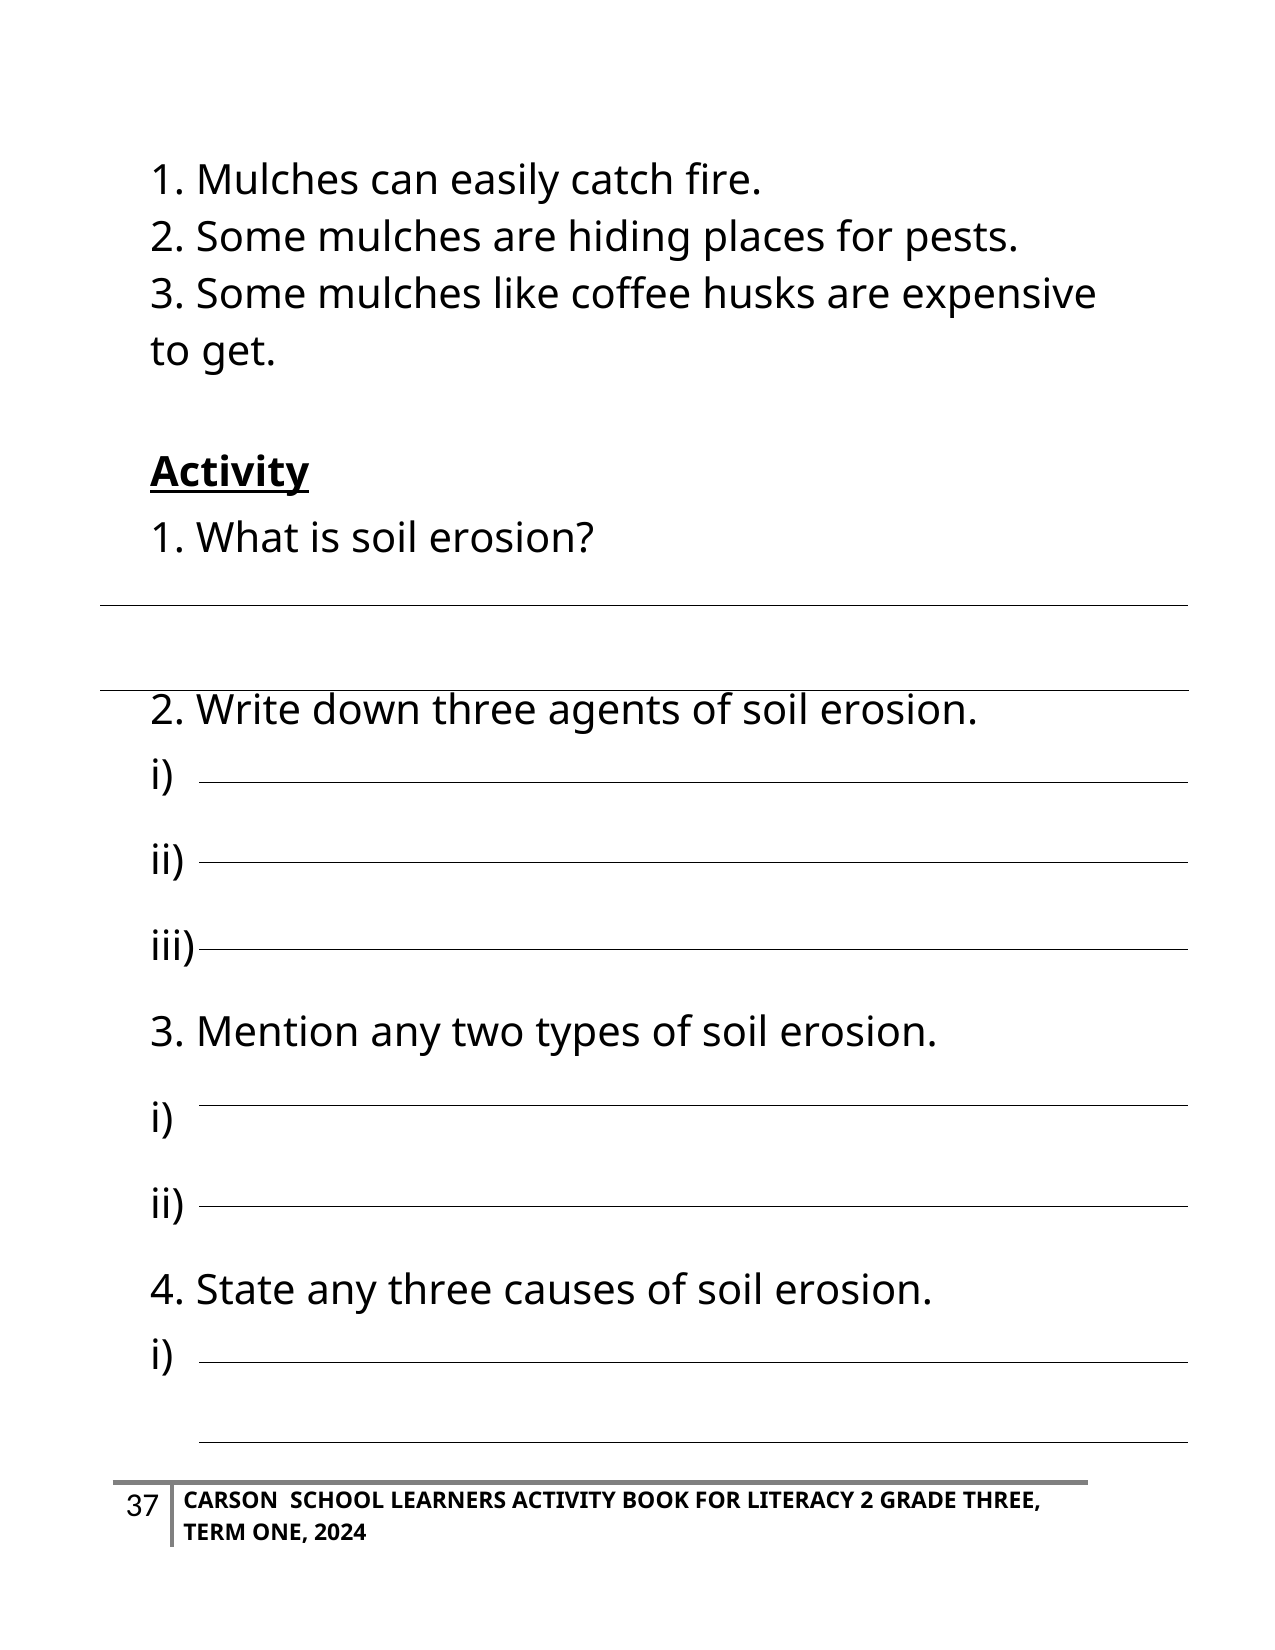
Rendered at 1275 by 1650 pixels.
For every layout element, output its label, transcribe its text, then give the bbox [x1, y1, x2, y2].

text Activity [150, 442, 1125, 499]
text ii) [150, 1173, 1125, 1230]
text 4. State any three causes of soil erosion. [150, 1260, 1125, 1317]
text iii) [150, 916, 1125, 973]
text i) [150, 1088, 1125, 1145]
text 3. Some mulches like coffee husks are expensive to get. [150, 263, 1125, 377]
text i) [150, 1325, 1125, 1382]
text 1. What is soil erosion? [150, 507, 1125, 564]
text 2. Some mulches are hiding places for pests. [150, 207, 1125, 263]
text 1. Mulches can easily catch fire. [150, 150, 1125, 207]
text ii) [150, 830, 1125, 887]
text 3. Mention any two types of soil erosion. [150, 1002, 1125, 1059]
text i) [150, 745, 1125, 802]
text 2. Write down three agents of soil erosion. [150, 679, 1125, 736]
